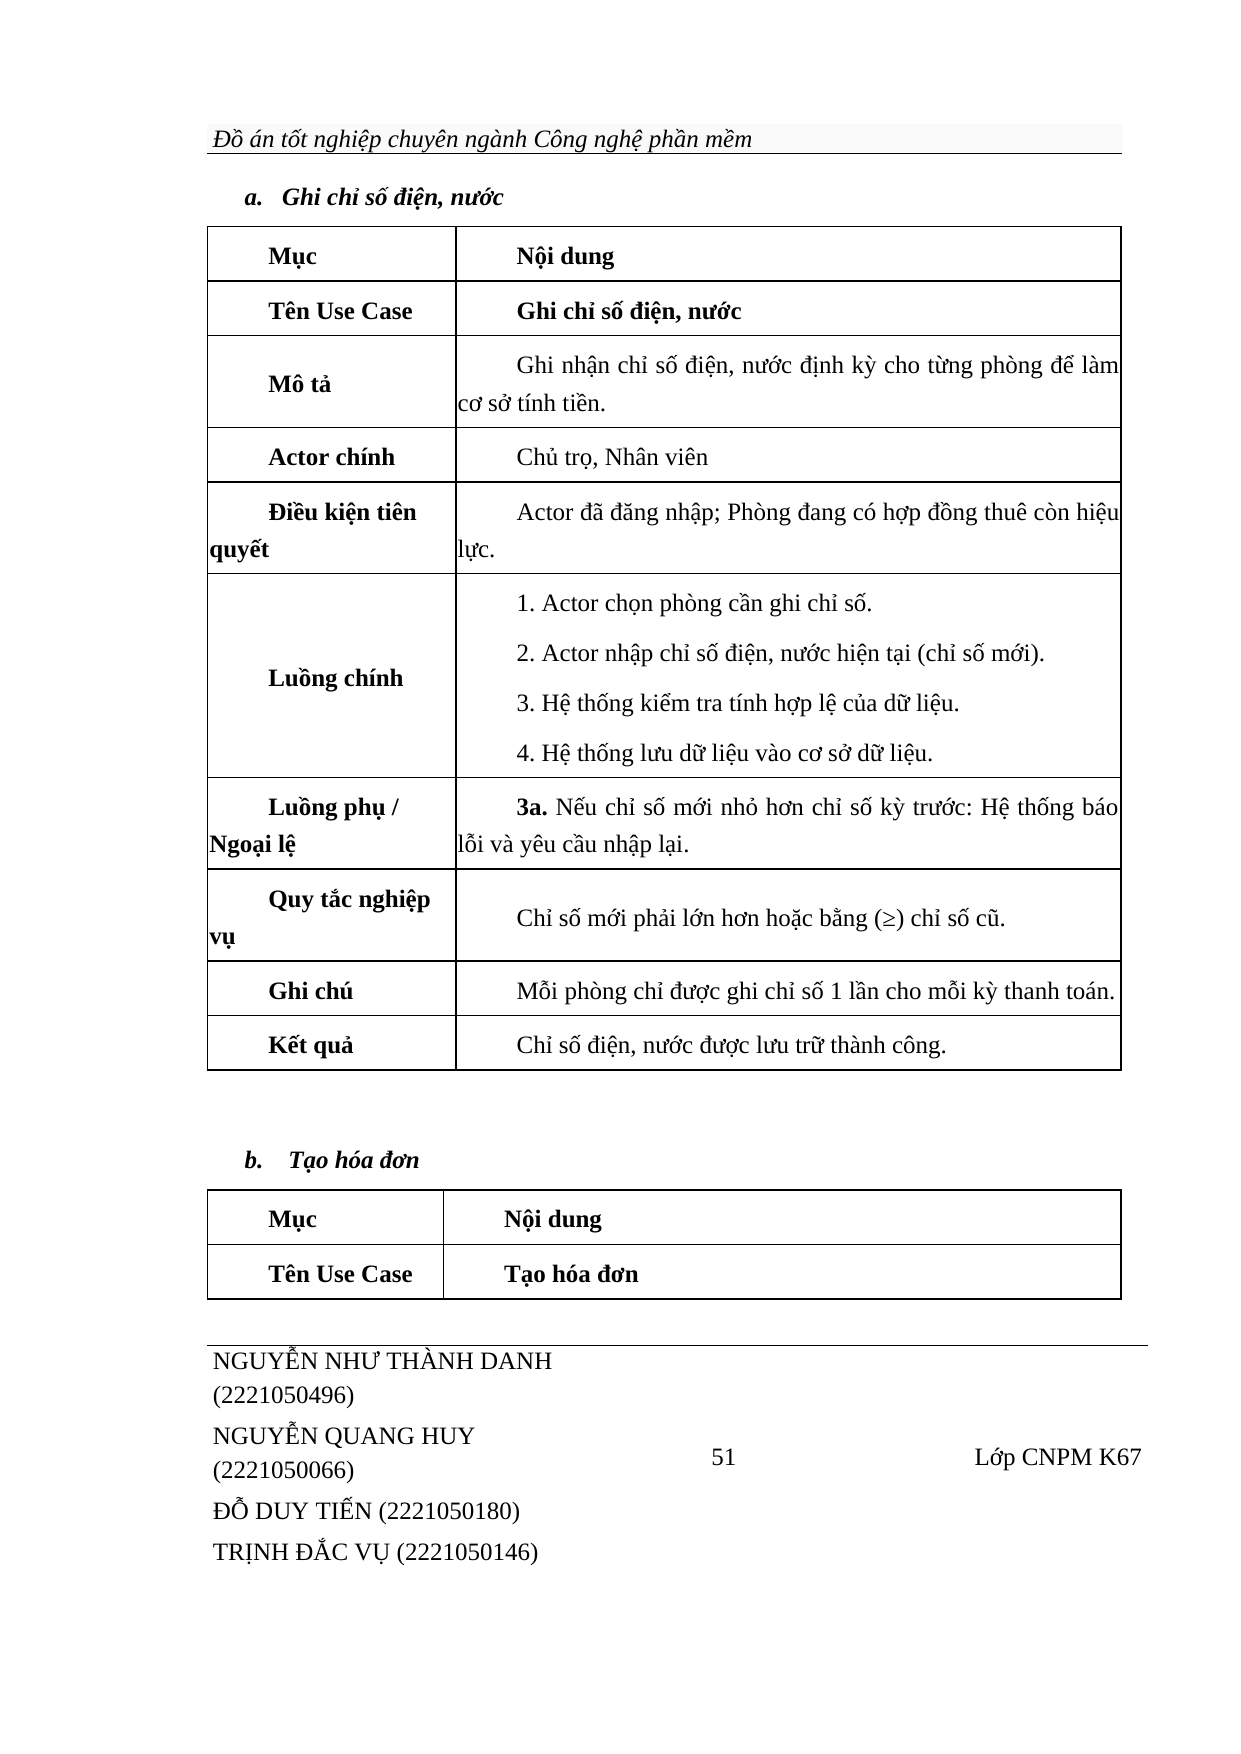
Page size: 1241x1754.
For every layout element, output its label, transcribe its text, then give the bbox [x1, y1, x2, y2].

table_cell Tên Use Case [208, 282, 455, 335]
table_cell Ghi chỉ số điện, nước [457, 282, 1120, 335]
table_cell Chủ trọ, Nhân viên [457, 428, 1120, 481]
table_cell Chỉ số mới phải lớn hơn hoặc bằng (≥) chỉ số cũ. [457, 870, 1120, 960]
table_cell Mô tả [208, 336, 455, 426]
table_cell Mỗi phòng chỉ được ghi chỉ số 1 lần cho mỗi kỳ thanh toán. [457, 962, 1120, 1014]
table_cell Tạo hóa đơn [444, 1245, 1120, 1298]
table_cell Ghi nhận chỉ số điện, nước định kỳ cho từng phòng để làm cơ sở tính tiền. [457, 336, 1120, 426]
table_cell Luồng chính [208, 574, 455, 777]
table_header Nội dung [457, 227, 1120, 280]
subtitle Ghi chỉ số điện, nước [244, 182, 1122, 211]
table_header Nội dung [444, 1191, 1120, 1243]
table_header Mục [208, 1191, 443, 1243]
table_cell Chỉ số điện, nước được lưu trữ thành công. [457, 1016, 1120, 1069]
subtitle Tạo hóa đơn [244, 1145, 1122, 1174]
table_header Mục [208, 227, 455, 280]
table_cell 3a. Nếu chỉ số mới nhỏ hơn chỉ số kỳ trước: Hệ thống báo lỗi và yêu cầu nhập lại. [457, 778, 1120, 868]
table_cell Điều kiện tiên quyết [208, 483, 455, 573]
table_cell Luồng phụ / Ngoại lệ [208, 778, 455, 868]
table_cell Tên Use Case [208, 1245, 443, 1298]
table_cell Ghi chú [208, 962, 455, 1014]
table_cell Actor đã đăng nhập; Phòng đang có hợp đồng thuê còn hiệu lực. [457, 483, 1120, 573]
table_cell Kết quả [208, 1016, 455, 1069]
table_cell Actor chính [208, 428, 455, 481]
table_cell Quy tắc nghiệp vụ [208, 870, 455, 960]
table_cell 1. Actor chọn phòng cần ghi chỉ số. 2. Actor nhập chỉ số điện, nước hiện tại (chỉ số mới). 3. Hệ thống kiểm tra tính hợp lệ của dữ liệu. 4. Hệ thống lưu dữ liệu vào cơ sở dữ liệu. [457, 574, 1120, 777]
